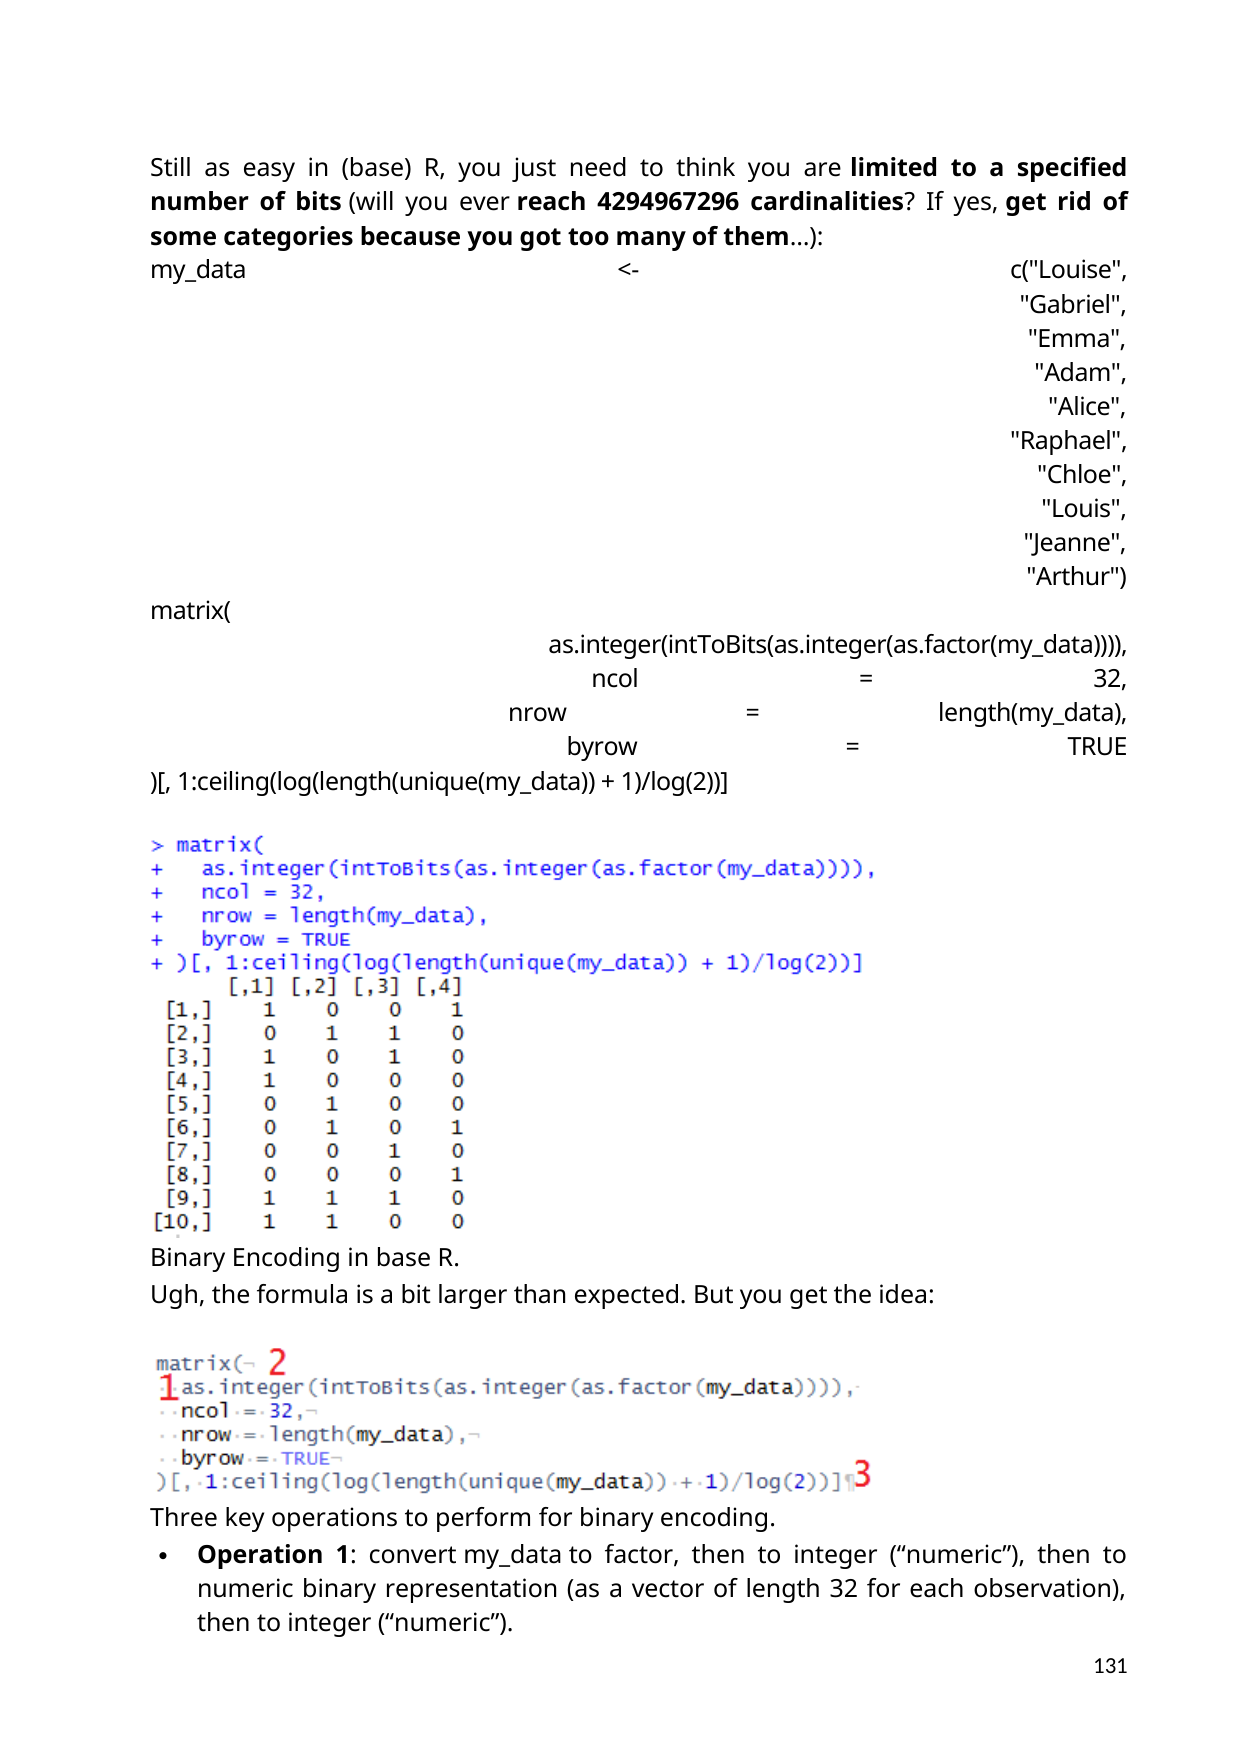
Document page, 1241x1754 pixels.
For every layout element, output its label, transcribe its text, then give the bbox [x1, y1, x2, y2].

picture [150, 1347, 875, 1498]
text Three key operations to perform for binary encoding. [150, 1499, 1128, 1533]
list Operation 1: convert my_data to factor, then to integer (“numeric”), then to numeric binary representation (as a vector of length 32 for each observation), then to integer (“numeric”). [159, 1536, 1128, 1638]
text Binary Encoding in base R. [150, 1240, 1128, 1274]
text Still as easy in (base) R, you just need to think you are limited to a specified number of bits (will you ever reach 4294967296 cardinalities? If yes, get rid of some categories because you got too many of them…): [150, 150, 1128, 252]
text Ugh, the formula is a bit larger than expected. But you get the idea: [150, 1276, 1128, 1311]
text my_data <- c("Louise", "Gabriel", "Emma", "Adam", "Alice", "Raphael", "Chloe", "Louis", "Jeanne", "Arthur") matrix( as.integer(intToBits(as.integer(as.factor(my_data)))), ncol = 32, nrow = length(my_data), byrow = TRUE )[, 1:ceiling(log(length(unique(my_data)) + 1)/log(2))] [150, 252, 1128, 797]
picture [150, 833, 879, 1238]
